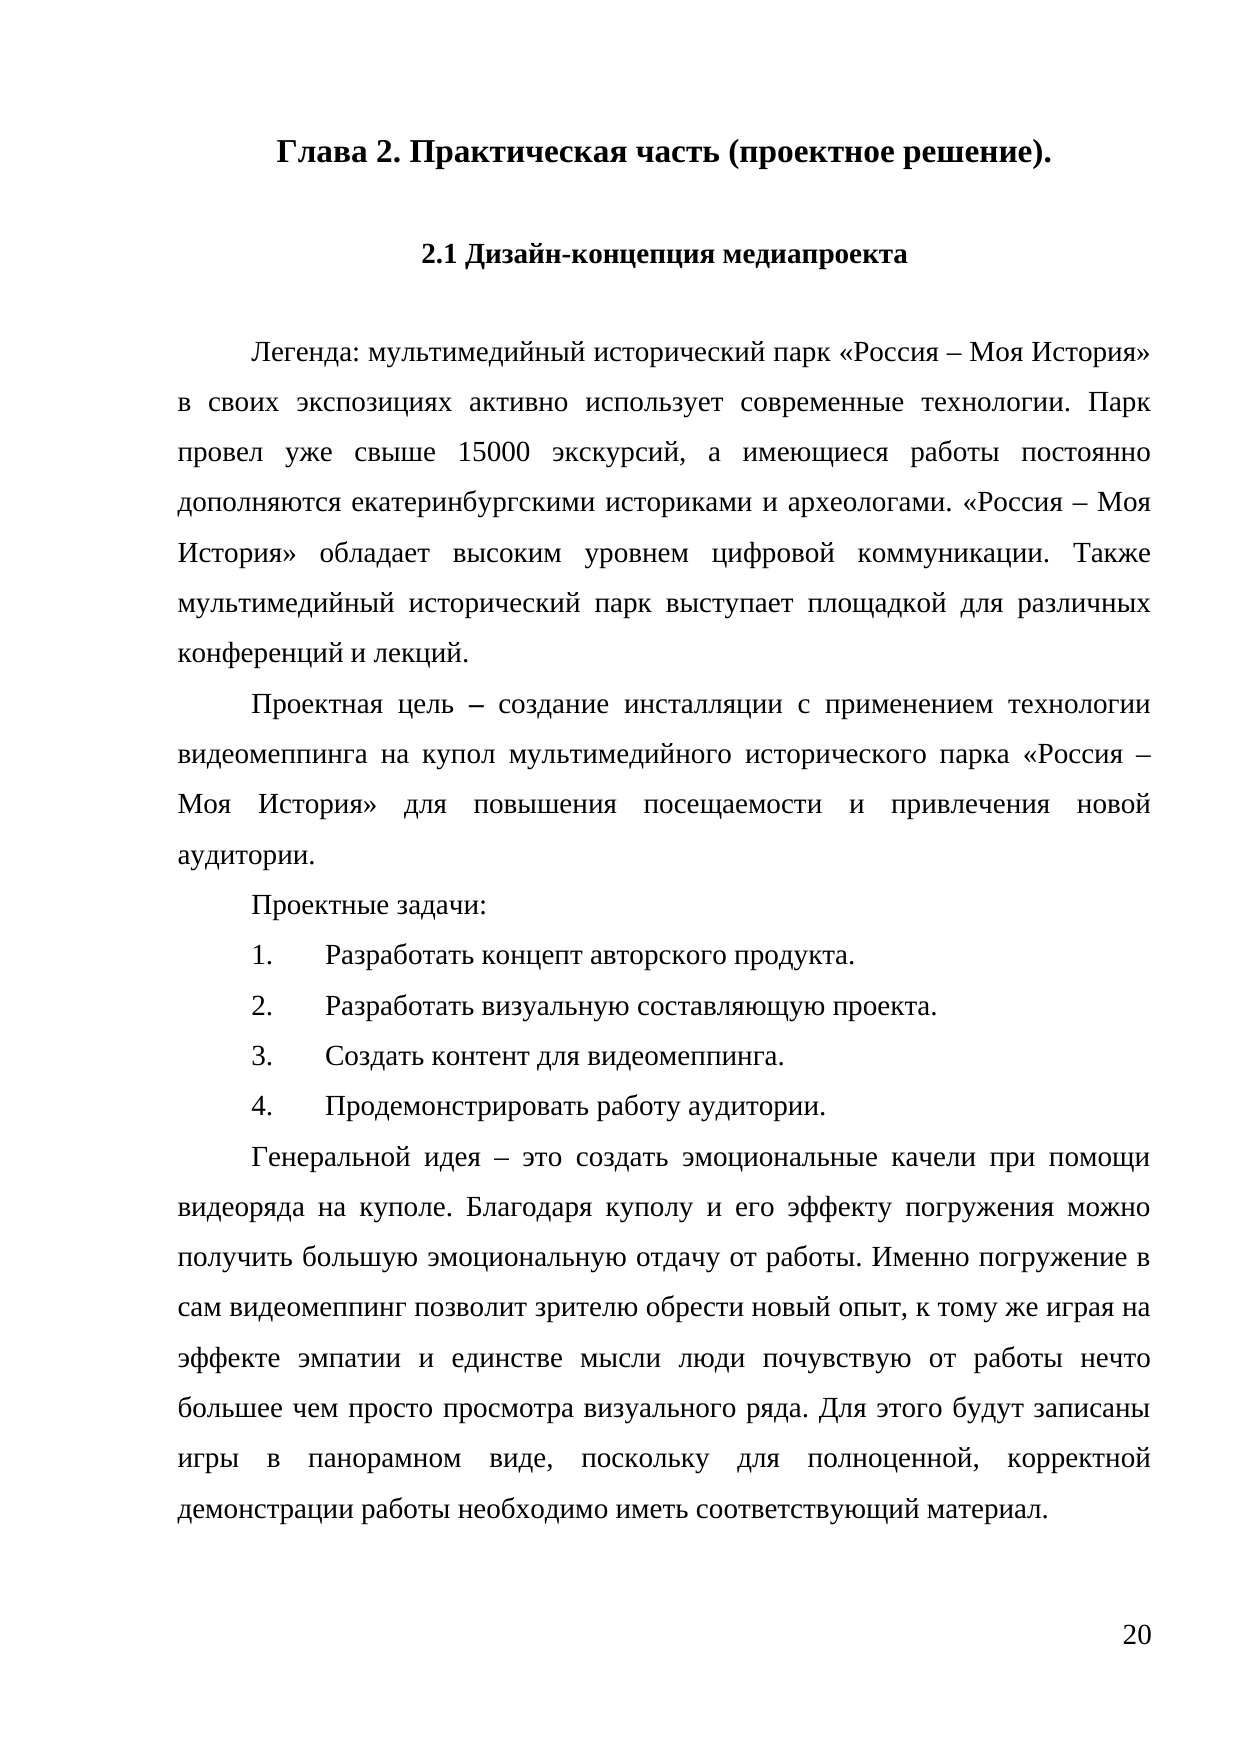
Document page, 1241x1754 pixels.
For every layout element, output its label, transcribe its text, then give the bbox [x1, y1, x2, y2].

list Разработать визуальную составляющую проекта. [177, 988, 1152, 1021]
text Легенда: мультимедийный исторический парк «Россия – Моя История» в своих экспозициях активно использует современные технологии. Парк провел уже свыше 15000 экскурсий, а имеющиеся работы постоянно дополняются екатеринбургскими историками и археологами. «Россия – Моя История» обладает высоким уровнем цифровой коммуникации. Также мультимедийный исторический парк выступает площадкой для различных конференций и лекций. [177, 334, 1152, 669]
text Генеральной идея – это создать эмоциональные качели при помощи видеоряда на куполе. Благодаря куполу и его эффекту погружения можно получить большую эмоциональную отдачу от работы. Именно погружение в сам видеомеппинг позволит зрителю обрести новый опыт, к тому же играя на эффекте эмпатии и единстве мысли люди почувствую от работы нечто большее чем просто просмотра визуального ряда. Для этого будут записаны игры в панорамном виде, поскольку для полноценной, корректной демонстрации работы необходимо иметь соответствующий материал. [177, 1139, 1152, 1524]
text Проектная цель – создание инсталляции с применением технологии видеомеппинга на купол мультимедийного исторического парка «Россия – Моя История» для повышения посещаемости и привлечения новой аудитории. [177, 686, 1152, 870]
list Создать контент для видеомеппинга. [177, 1038, 1152, 1072]
list Разработать концепт авторского продукта. [177, 937, 1152, 971]
text Проектные задачи: [177, 887, 1152, 921]
list Продемонстрировать работу аудитории. [177, 1088, 1152, 1122]
subtitle Глава 2. Практическая часть (проектное решение). [177, 131, 1152, 169]
subtitle 2.1 Дизайн-концепция медиапроекта [177, 236, 1152, 269]
